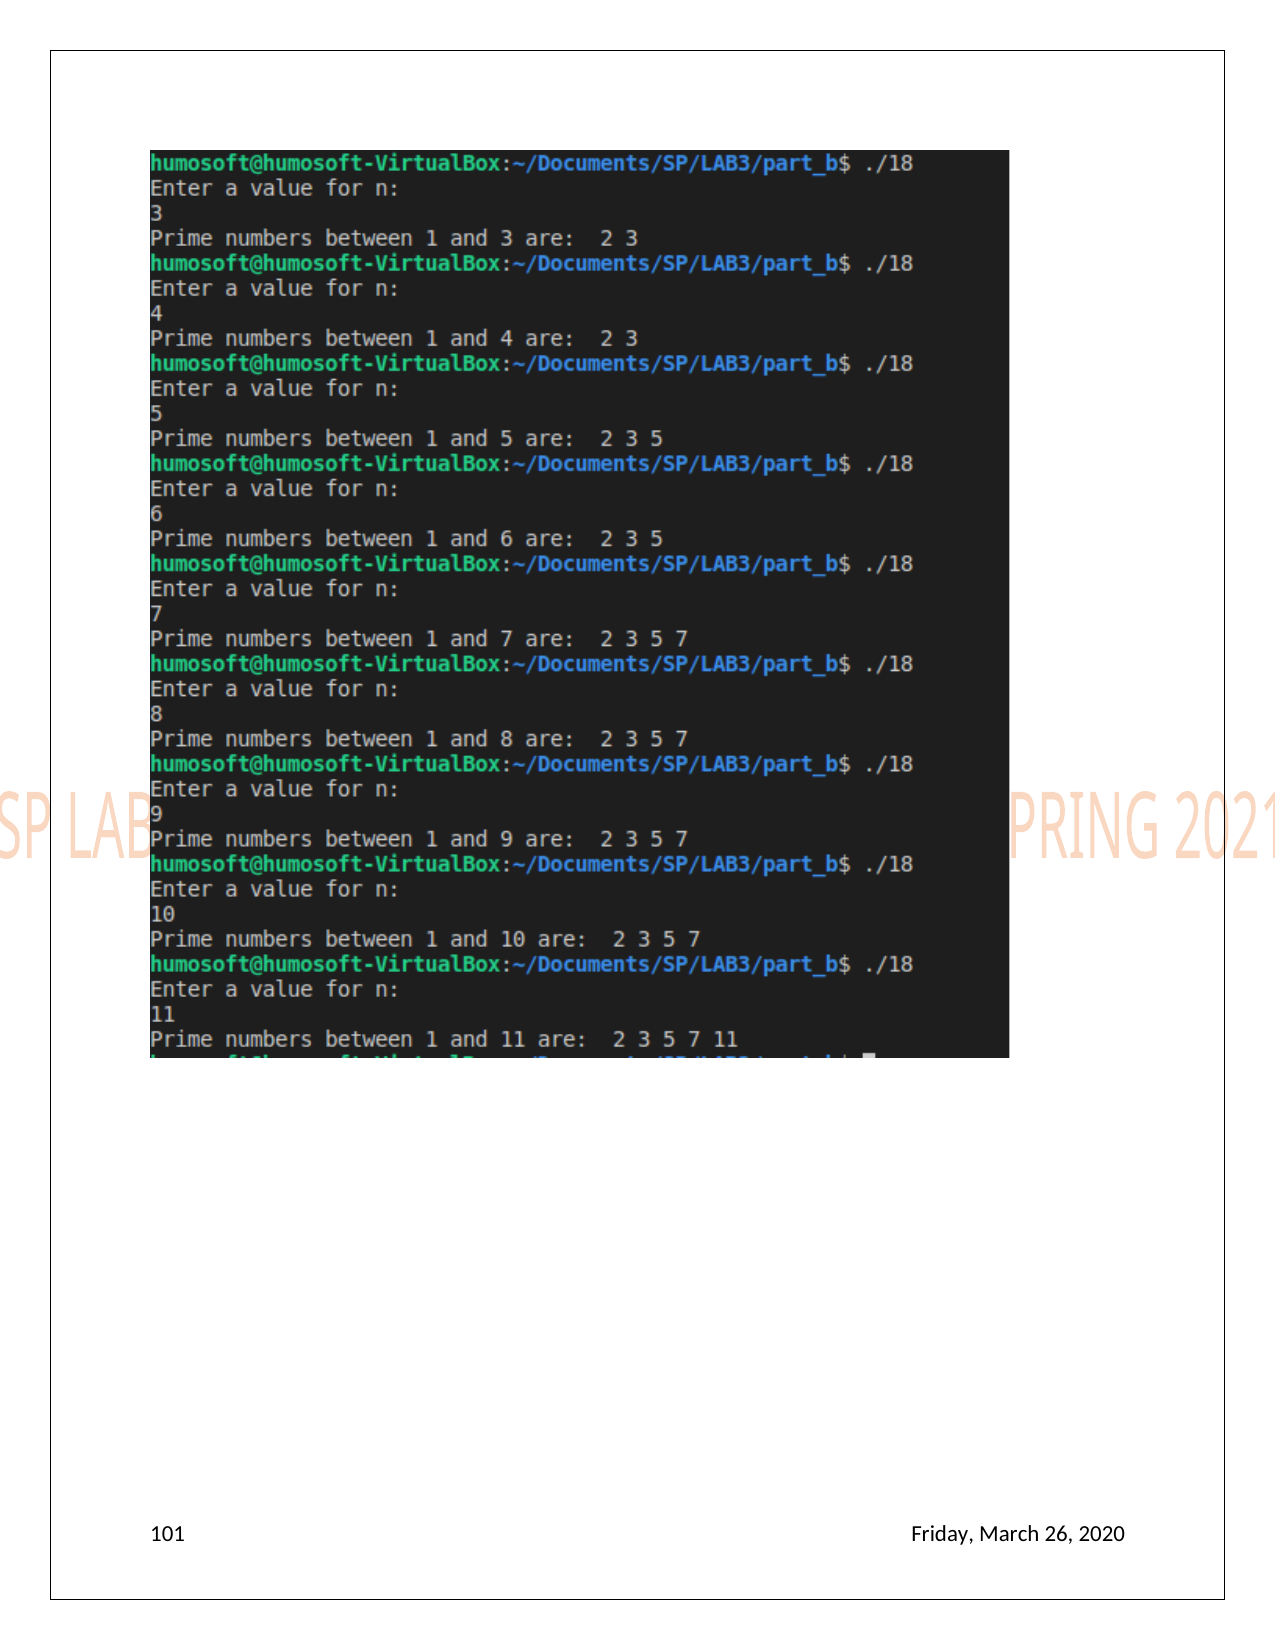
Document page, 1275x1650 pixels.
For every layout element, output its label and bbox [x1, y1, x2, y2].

picture [150, 150, 1010, 1058]
